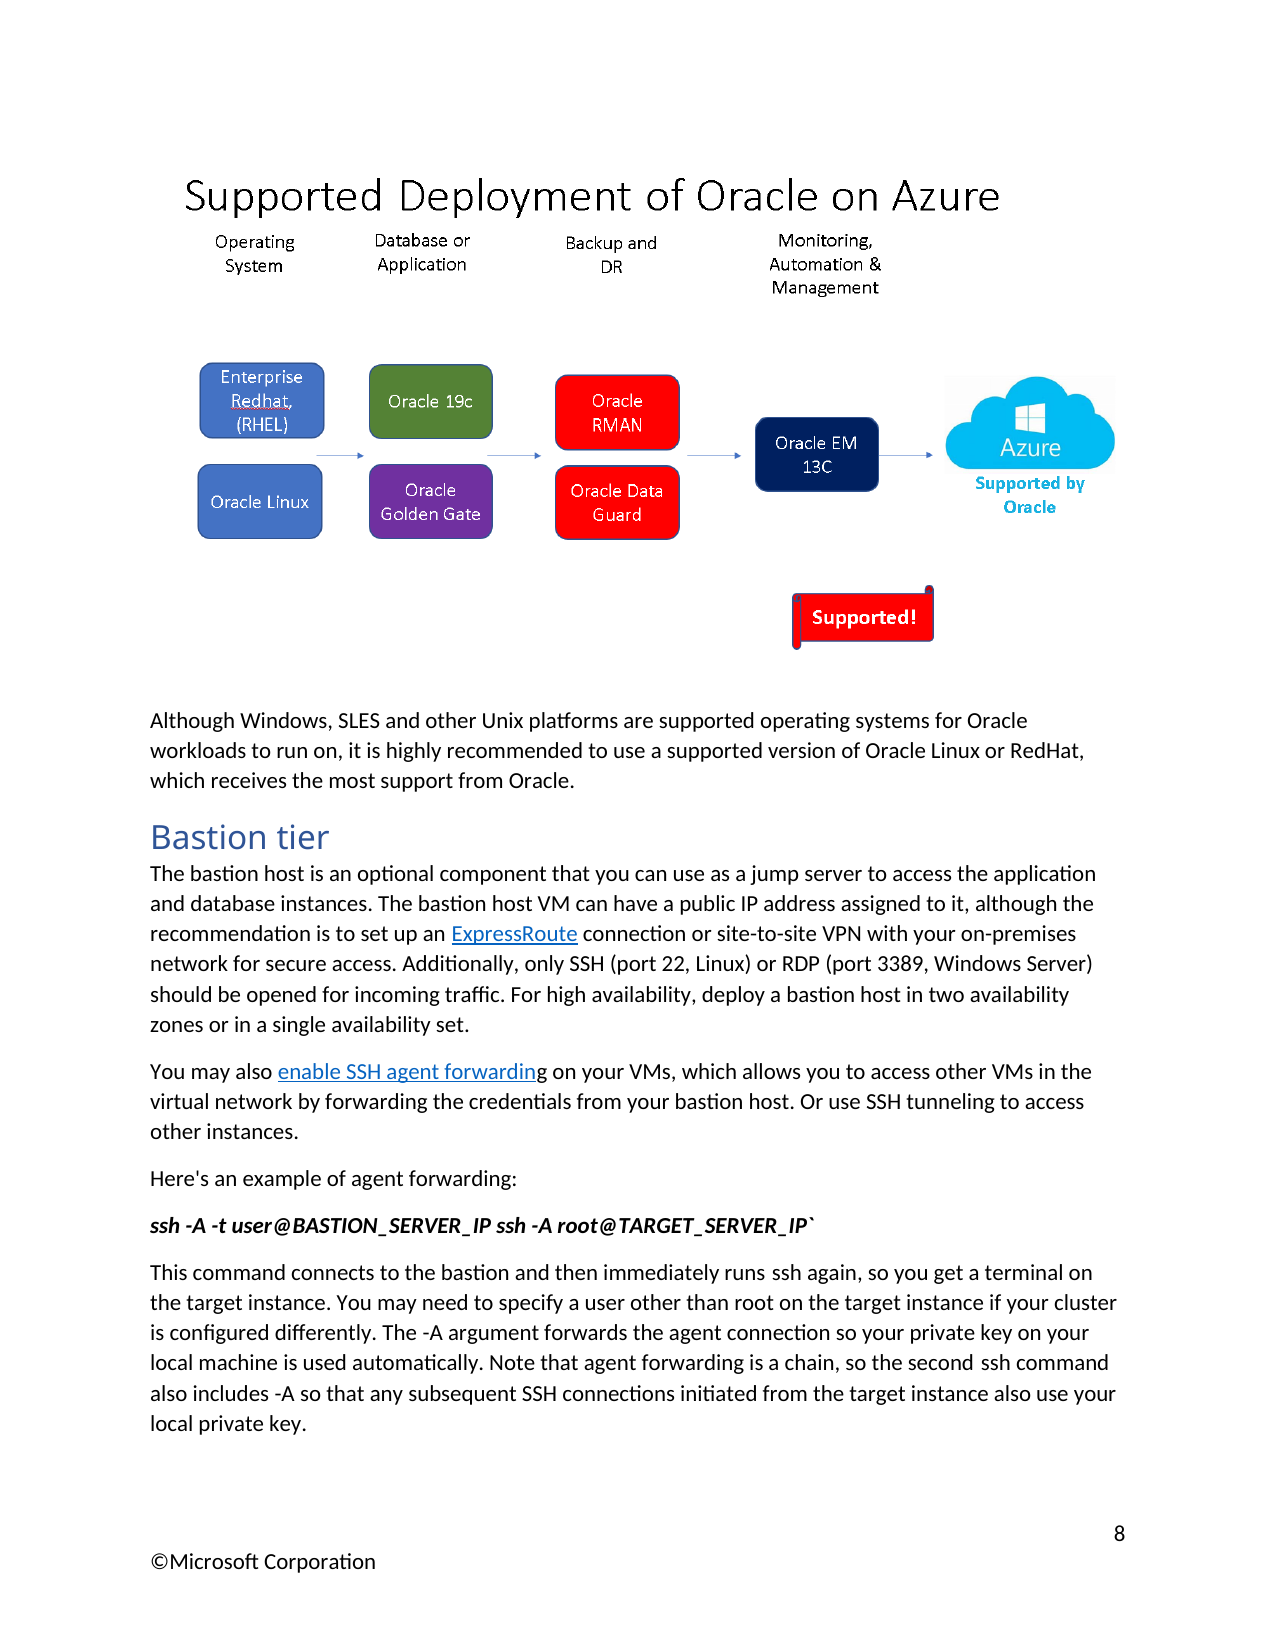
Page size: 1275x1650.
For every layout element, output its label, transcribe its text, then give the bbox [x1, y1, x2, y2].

text This command connects to the bastion and then immediately runs ssh again, so you get a terminal on the target instance. You may need to specify a user other than root on the target instance if your cluster is configured differently. The -A argument forwards the agent connection so your private key on your local machine is used automatically. Note that agent forwarding is a chain, so the second ssh command also includes -A so that any subsequent SSH connections initiated from the target instance also use your local private key. [150, 1258, 1125, 1437]
text The bastion host is an optional component that you can use as a jump server to access the application and database instances. The bastion host VM can have a public IP address assigned to it, although the recommendation is to set up an ExpressRoute connection or site-to-site VPN with your on-premises network for secure access. Additionally, only SSH (port 22, Linux) or RDP (port 3389, Windows Server) should be opened for incoming traffic. For high availability, deploy a bastion host in two availability zones or in a single availability set. [150, 859, 1125, 1038]
text Here's an example of agent forwarding: [150, 1164, 1125, 1192]
text Although Windows, SLES and other Unix platforms are supported operating systems for Oracle workloads to run on, it is highly recommended to use a supported version of Oracle Linux or RedHat, which receives the most support from Oracle. [150, 706, 1125, 794]
picture [150, 150, 1125, 688]
text ssh -A -t user@BASTION_SERVER_IP ssh -A root@TARGET_SERVER_IP` [150, 1211, 1125, 1239]
subtitle Bastion tier [150, 813, 1125, 859]
text You may also enable SSH agent forwarding on your VMs, which allows you to access other VMs in the virtual network by forwarding the credentials from your bastion host. Or use SSH tunneling to access other instances. [150, 1057, 1125, 1145]
